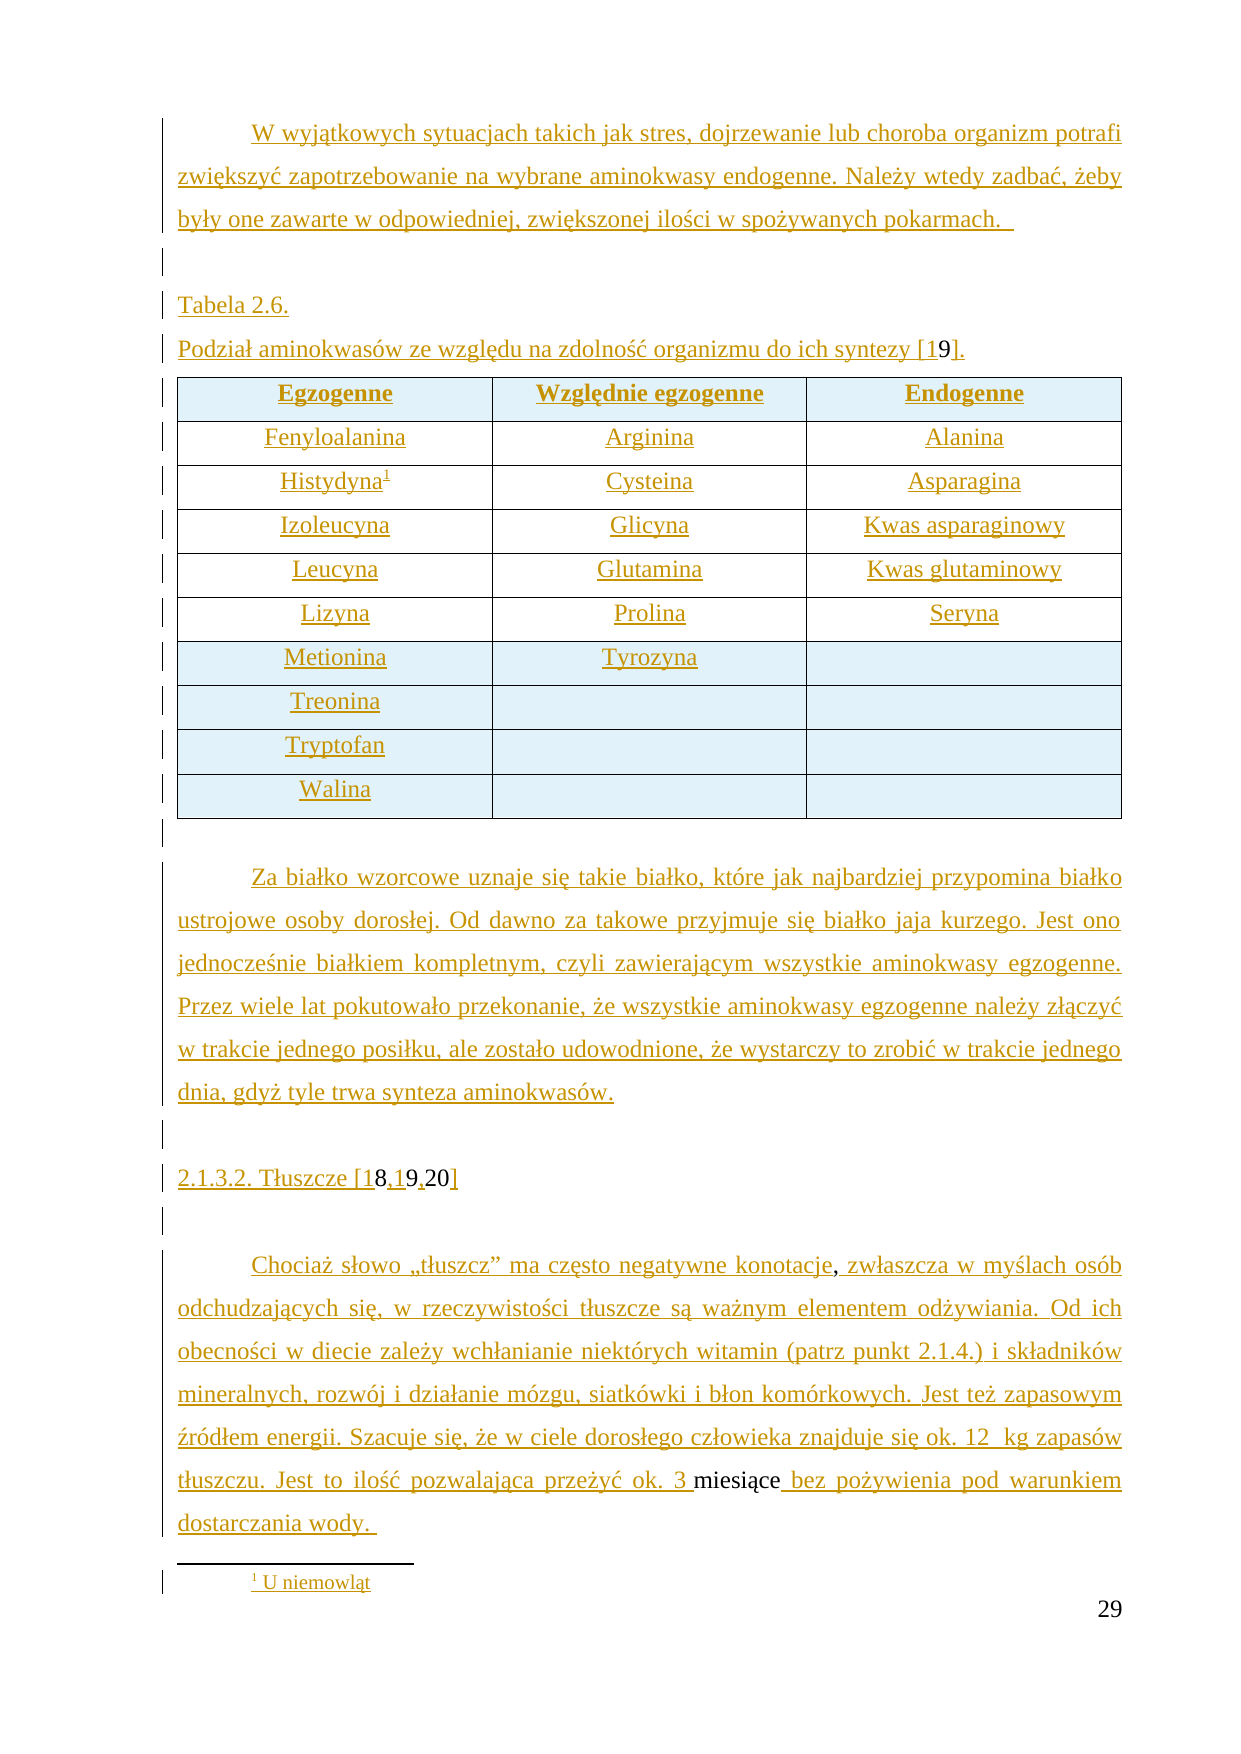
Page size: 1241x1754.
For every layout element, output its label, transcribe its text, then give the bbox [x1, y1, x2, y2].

table_cell [493, 466, 806, 509]
table_cell [807, 466, 1121, 509]
text 9 [177, 334, 1122, 362]
table_cell [178, 554, 492, 597]
table_cell [493, 554, 806, 597]
text ,miesiące [177, 1250, 1122, 1318]
table_cell [807, 422, 1121, 465]
table_cell [178, 422, 492, 465]
subtitle 8920 [177, 1163, 1122, 1192]
table_cell [807, 598, 1121, 641]
table_cell [178, 598, 492, 641]
text ,miesiące [177, 1319, 1122, 1361]
text ,miesiące [177, 1362, 1122, 1404]
table_cell [493, 422, 806, 465]
table_cell [178, 510, 492, 553]
table_cell [493, 598, 806, 641]
table_cell [178, 466, 492, 509]
text ,miesiące [177, 1448, 1122, 1537]
table_cell [807, 554, 1121, 597]
table_cell [493, 510, 806, 553]
table_cell [807, 510, 1121, 553]
text ,miesiące [177, 1405, 1122, 1447]
